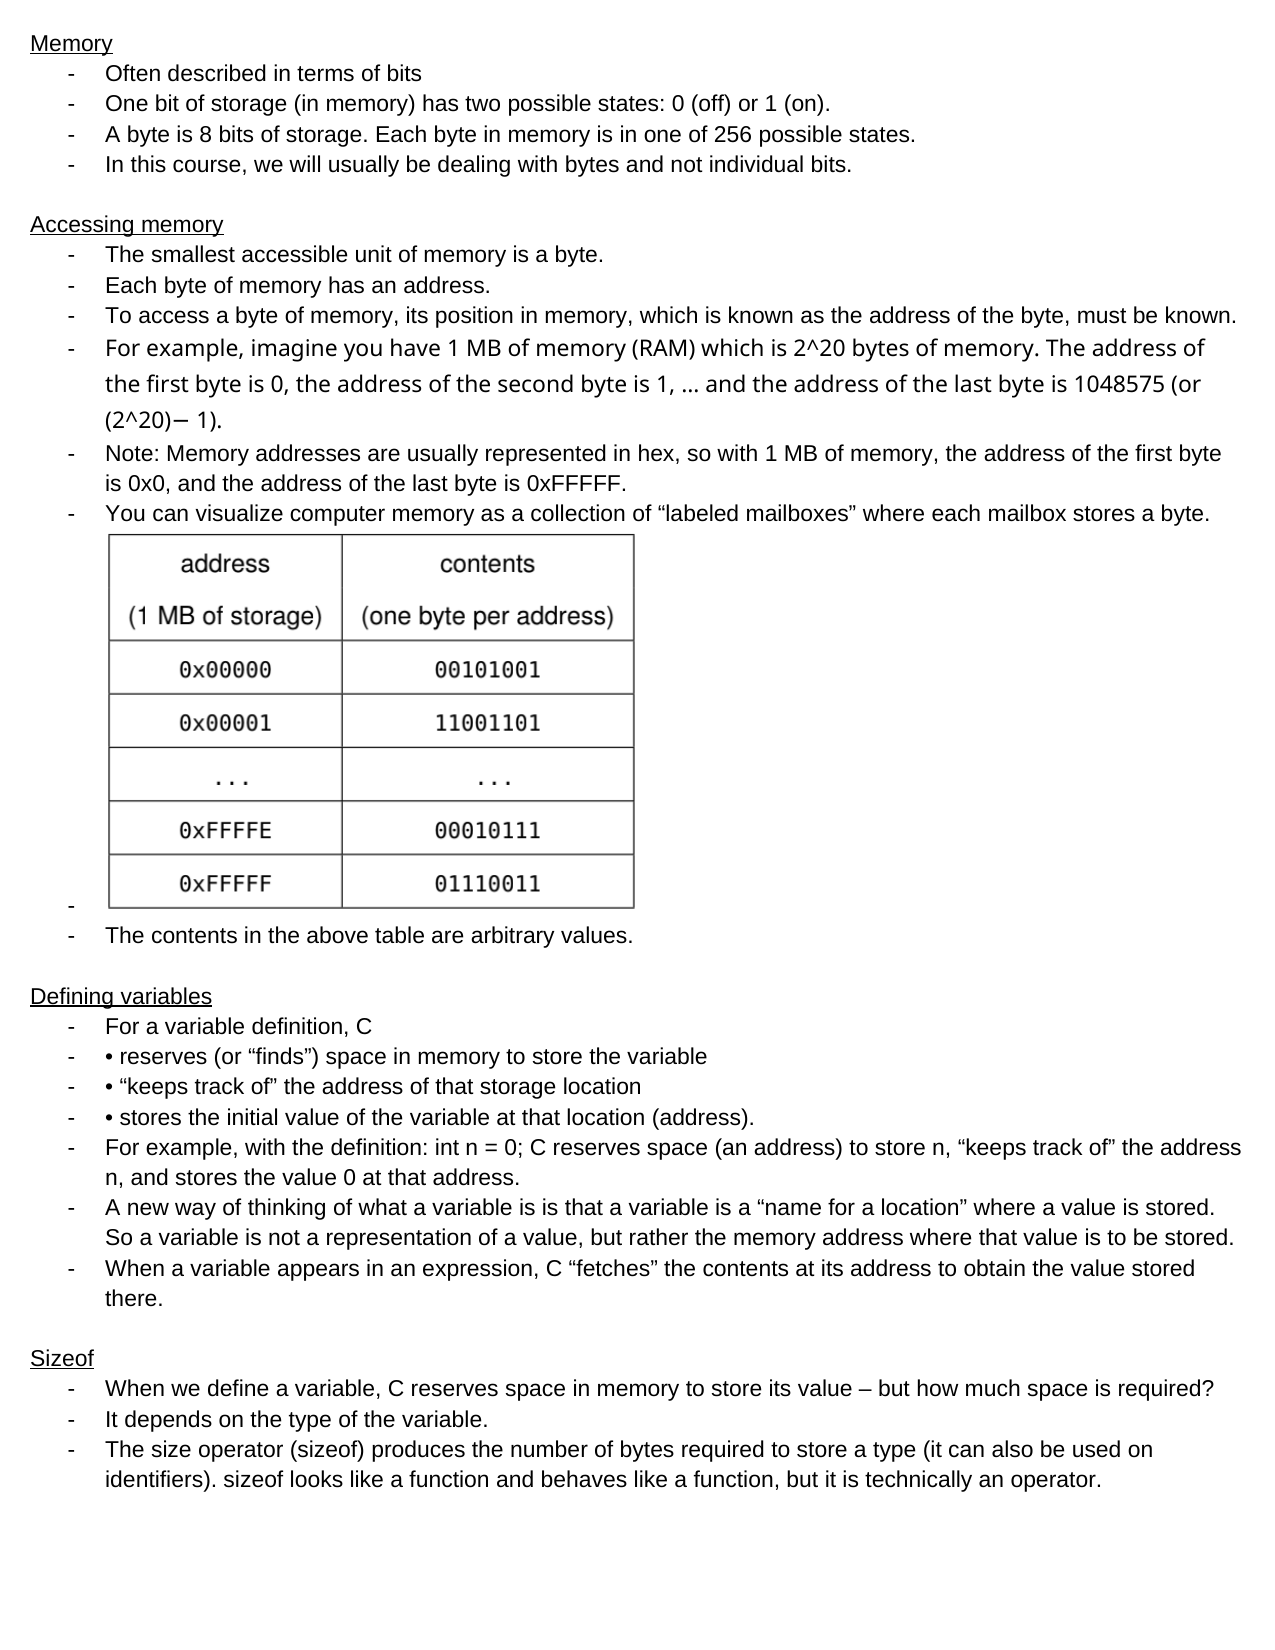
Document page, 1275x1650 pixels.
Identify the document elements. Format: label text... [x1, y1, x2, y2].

list • stores the initial value of the variable at that location (address). [67, 1103, 1245, 1130]
list Note: Memory addresses are usually represented in hex, so with 1 MB of memory, the address of the first byte is 0x0, and the address of the last byte is 0xFFFFF. [67, 440, 1245, 496]
list A byte is 8 bits of storage. Each byte in memory is in one of 256 possible states. [67, 121, 1245, 147]
list For example, imagine you have 1 MB of memory (RAM) which is 2^20 bytes of memory. The address of the first byte is 0, the address of the second byte is 1, … and the address of the last byte is 1048575 (or (2^20)− 1). [67, 332, 1245, 435]
list The contents in the above table are arbitrary values. [67, 922, 1245, 948]
list The smallest accessible unit of memory is a byte. [67, 241, 1245, 268]
list • reserves (or “finds”) space in memory to store the variable [67, 1043, 1245, 1069]
list • “keeps track of” the address of that storage location [67, 1073, 1245, 1099]
text Defining variables [30, 983, 1245, 1009]
list A new way of thinking of what a variable is is that a variable is a “name for a location” where a value is stored. So a variable is not a representation of a value, but rather the memory address where that value is to be stored. [67, 1194, 1245, 1251]
text Sizeof [30, 1345, 1245, 1371]
list For example, with the definition: int n = 0; C reserves space (an address) to store n, “keeps track of” the address n, and stores the value 0 at that address. [67, 1134, 1245, 1190]
picture [105, 530, 639, 914]
list One bit of storage (in memory) has two possible states: 0 (off) or 1 (on). [67, 90, 1245, 117]
list When we define a variable, C reserves space in memory to store its value – but how much space is required? [67, 1375, 1245, 1402]
list In this course, we will usually be dealing with bytes and not individual bits. [67, 151, 1245, 177]
list Each byte of memory has an address. [67, 272, 1245, 298]
list It depends on the type of the variable. [67, 1406, 1245, 1432]
text Memory [30, 30, 1245, 56]
list For a variable definition, C [67, 1013, 1245, 1039]
list The size operator (sizeof) produces the number of bytes required to store a type (it can also be used on identifiers). sizeof looks like a function and behaves like a function, but it is technically an operator. [67, 1436, 1245, 1492]
list When a variable appears in an expression, C “fetches” the contents at its address to obtain the value stored there. [67, 1254, 1245, 1311]
list You can visualize computer memory as a collection of “labeled mailboxes” where each mailbox stores a byte. [67, 500, 1245, 527]
list To access a byte of memory, its position in memory, which is known as the address of the byte, must be known. [67, 302, 1245, 328]
text Accessing memory [30, 211, 1245, 238]
list Often described in terms of bits [67, 60, 1245, 87]
